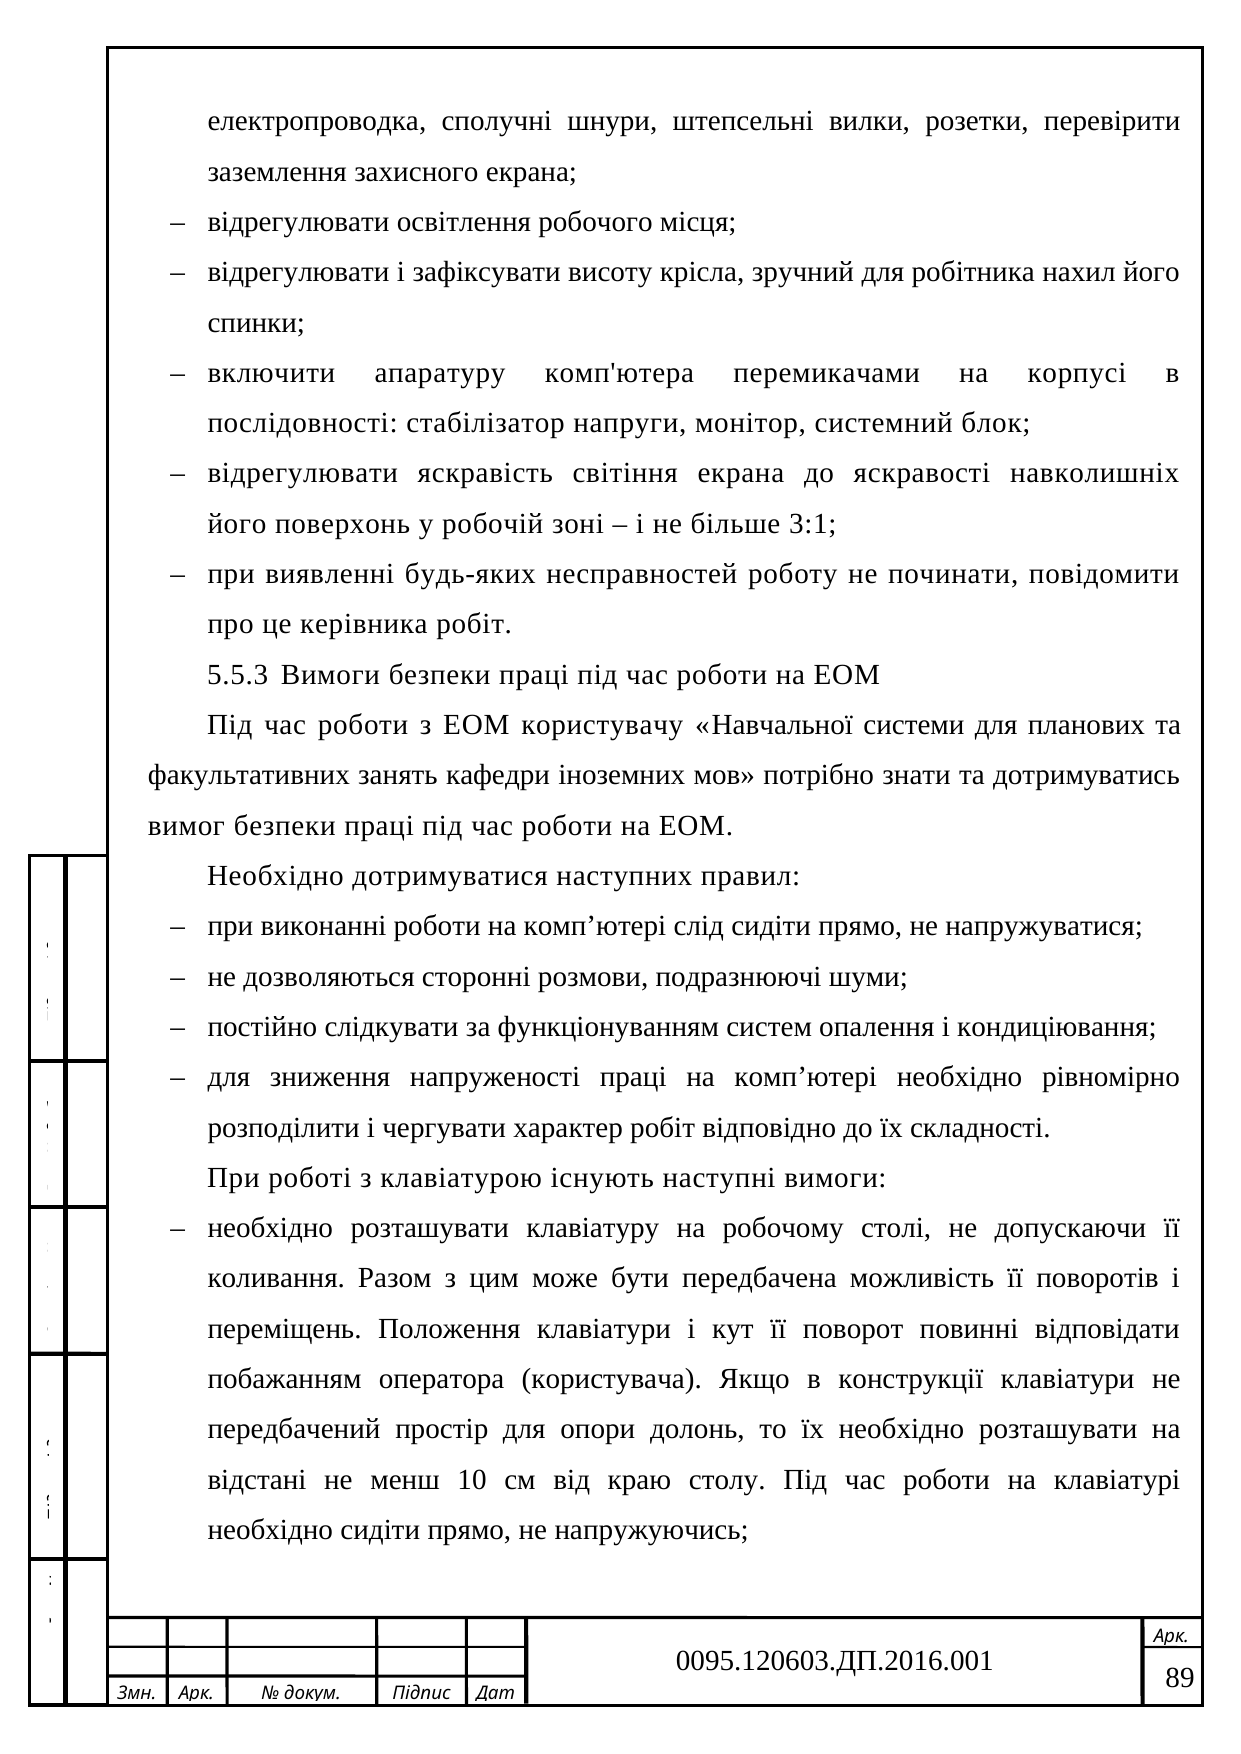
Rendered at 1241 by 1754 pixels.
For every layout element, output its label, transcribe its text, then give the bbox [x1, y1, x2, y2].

subtitle Вимоги безпеки праці під час роботи на ЕОМ [148, 657, 1181, 690]
text При роботі з клавіатурою існують наступні вимоги: [148, 1160, 1181, 1193]
text при виявленні будь-яких несправностей роботу не починати, повідомити про це керівника робіт. [170, 556, 1181, 640]
text для зниження напруженості праці на комп’ютері необхідно рівномірно розподілити і чергувати характер робіт відповідно до їх складності. [170, 1059, 1181, 1143]
text відрегулювати освітлення робочого місця; [170, 204, 1181, 238]
text включити апаратуру комп'ютера перемикачами на корпусі в послідовності: стабілізатор напруги, монітор, системний блок; [170, 355, 1181, 439]
text відрегулювати і зафіксувати висоту крісла, зручний для робітника нахил його спинки; [170, 254, 1181, 338]
text необхідно розташувати клавіатуру на робочому столі, не допускаючи її коливання. Разом з цим може бути передбачена можливість її поворотів і переміщень. Положення клавіатури і кут її поворот повинні відповідати побажанням оператора (користувача). Якщо в конструкції клавіатури не передбачений простір для опори долонь, то їх необхідно розташувати на відстані не менш 10 см від краю столу. Під час роботи на клавіатурі необхідно сидіти прямо, не напружуючись; [170, 1210, 1181, 1546]
text постійно слідкувати за функціонуванням систем опалення і кондиціювання; [170, 1009, 1181, 1043]
text не дозволяються сторонні розмови, подразнюючі шуми; [170, 959, 1181, 992]
text Необхідно дотримуватися наступних правил: [148, 858, 1181, 892]
text Під час роботи з ЕОМ користувачу «Навчальної системи для планових та факультативних занять кафедри іноземних мов» потрібно знати та дотримуватись вимог безпеки праці під час роботи на ЕОМ. [148, 707, 1181, 841]
text відрегулювати яскравість світіння екрана до яскравості навколишніх його поверхонь у робочій зоні – і не більше 3:1; [170, 456, 1181, 539]
text при виконанні роботи на комп’ютері слід сидіти прямо, не напружуватися; [170, 908, 1181, 942]
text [170, 103, 1181, 187]
